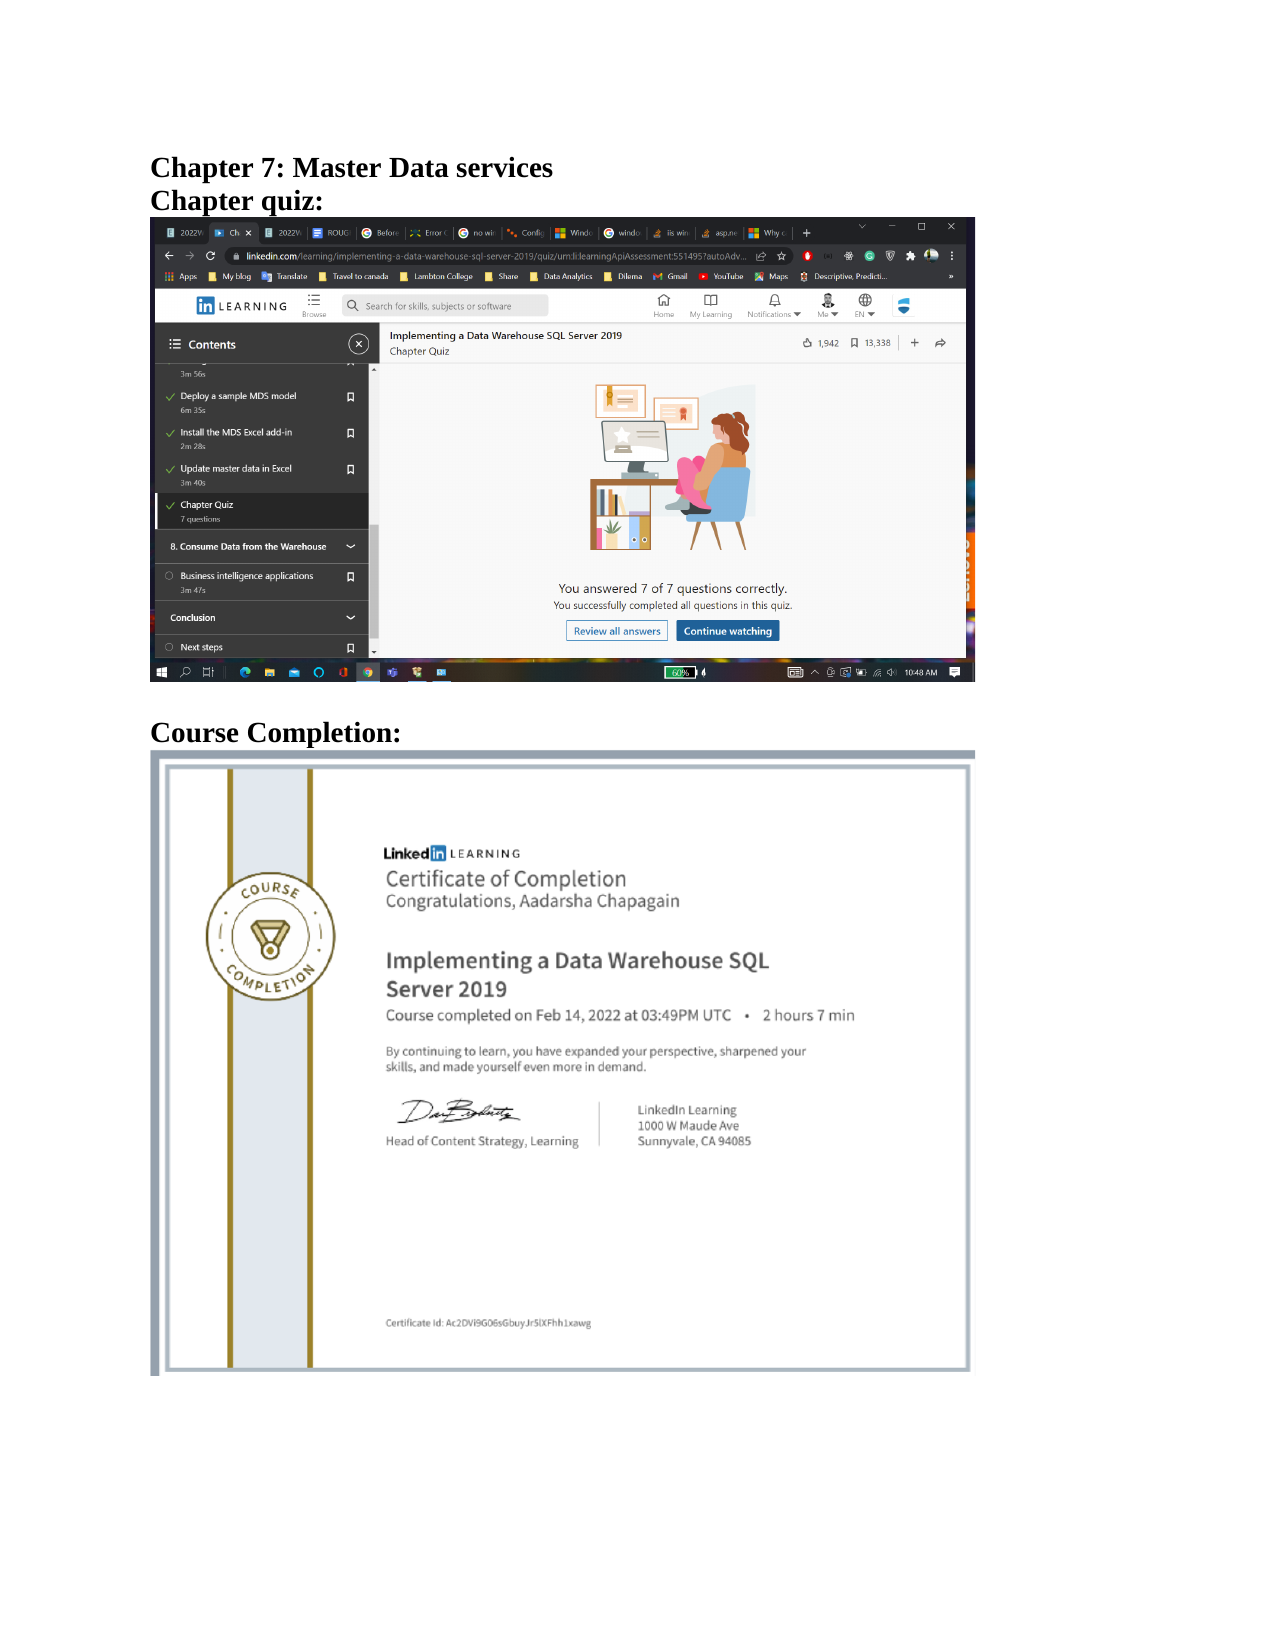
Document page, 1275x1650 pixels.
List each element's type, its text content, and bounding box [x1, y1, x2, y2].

text Chapter 7: Master Data services [150, 150, 1125, 183]
picture [150, 217, 976, 682]
text Course Completion: [150, 715, 1125, 748]
picture [150, 748, 976, 1376]
text Chapter quiz: [150, 183, 1125, 217]
